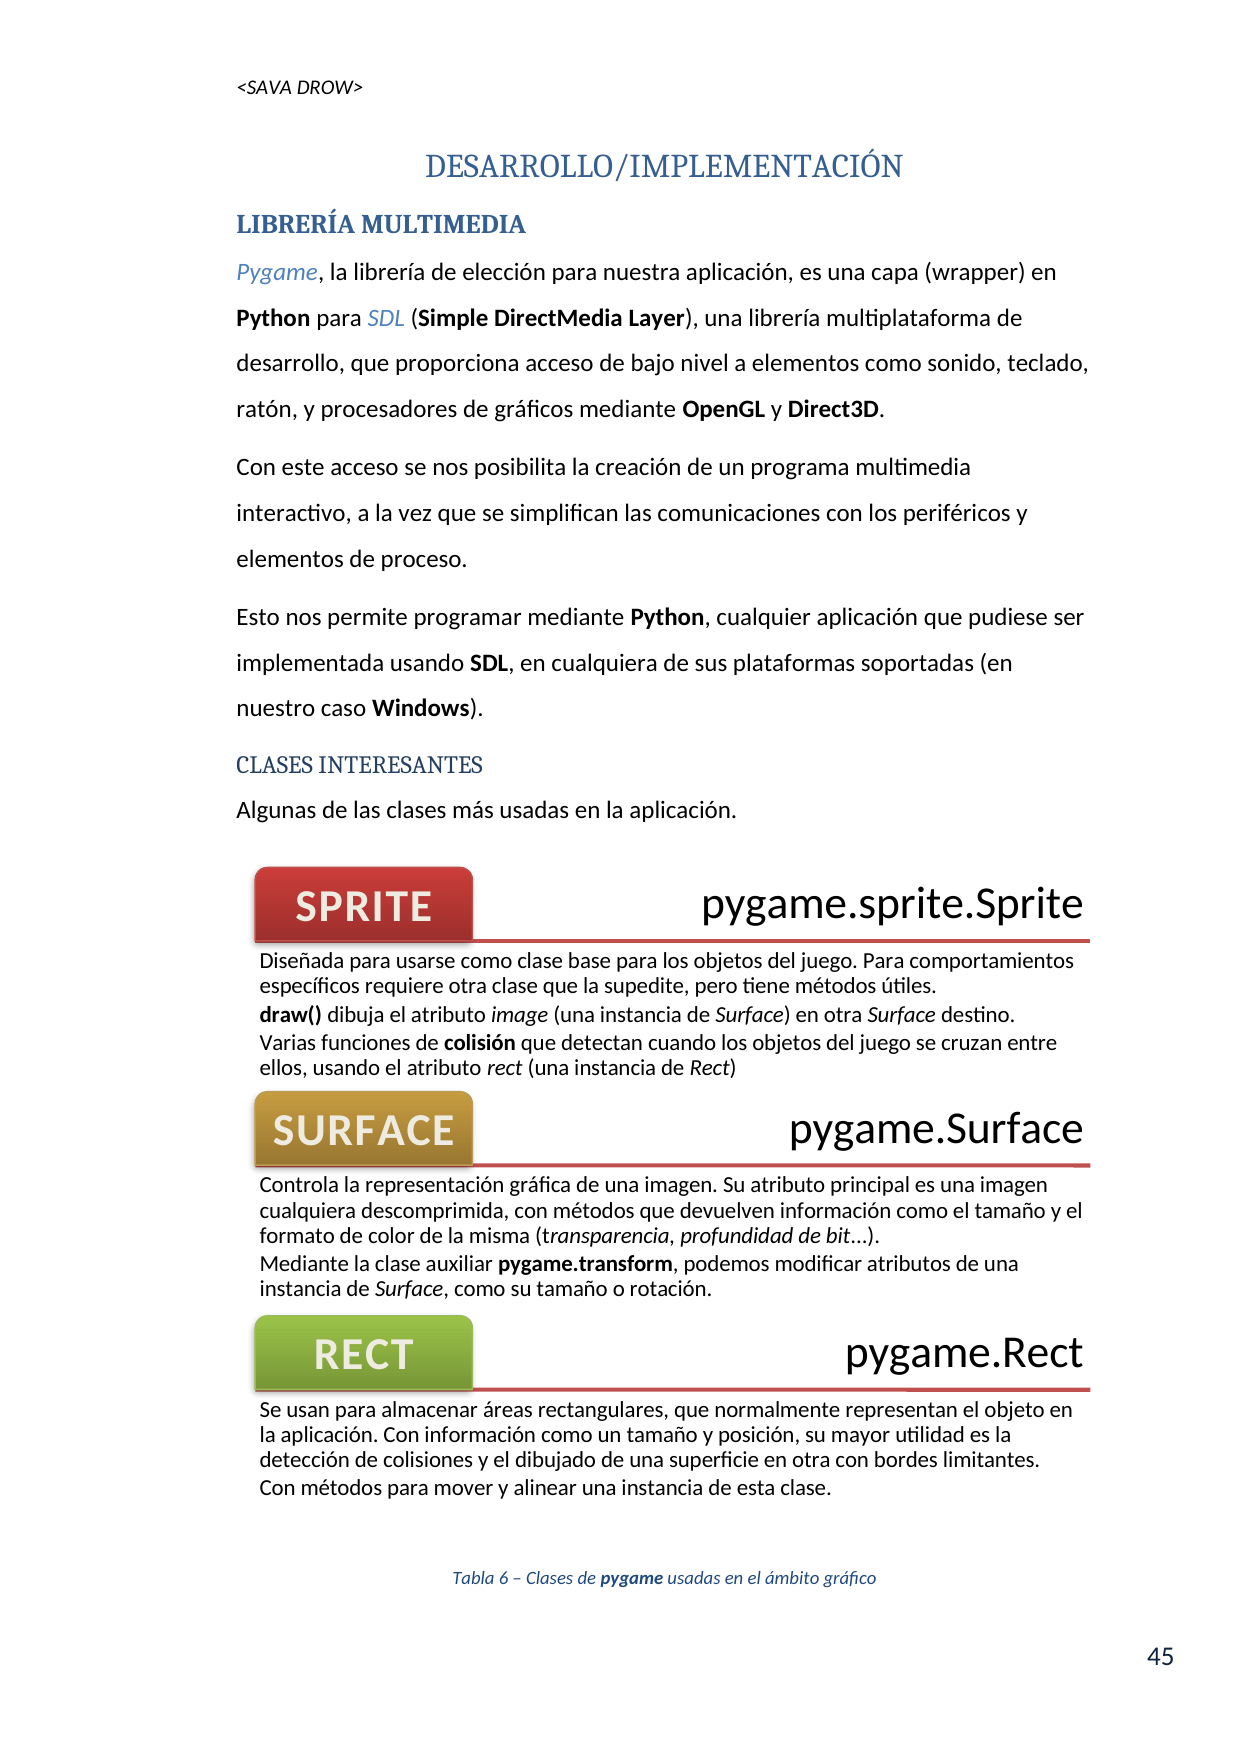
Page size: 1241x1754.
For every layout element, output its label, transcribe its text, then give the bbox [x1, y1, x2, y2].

subtitle LIBRERÍA MULTIMEDIA [236, 209, 1092, 241]
text Con este acceso se nos posibilita la creación de un programa multimedia interactivo, a la vez que se simplifican las comunicaciones con los periféricos y elementos de proceso. [236, 451, 1092, 573]
text Pygame, la librería de elección para nuestra aplicación, es una capa (wrapper) en Python para SDL (Simple DirectMedia Layer), una librería multiplataforma de desarrollo, que proporciona acceso de bajo nivel a elementos como sonido, teclado, ratón, y procesadores de gráficos mediante OpenGL y Direct3D. [236, 256, 1092, 424]
subtitle DESARROLLO/IMPLEMENTACIÓN [236, 148, 1092, 186]
subtitle CLASES INTERESANTES [236, 751, 1092, 779]
text Esto nos permite programar mediante Python, cualquier aplicación que pudiese ser implementada usando SDL, en cualquiera de sus plataformas soportadas (en nuestro caso Windows). [236, 601, 1092, 723]
text Algunas de las clases más usadas en la aplicación. [236, 794, 1092, 824]
